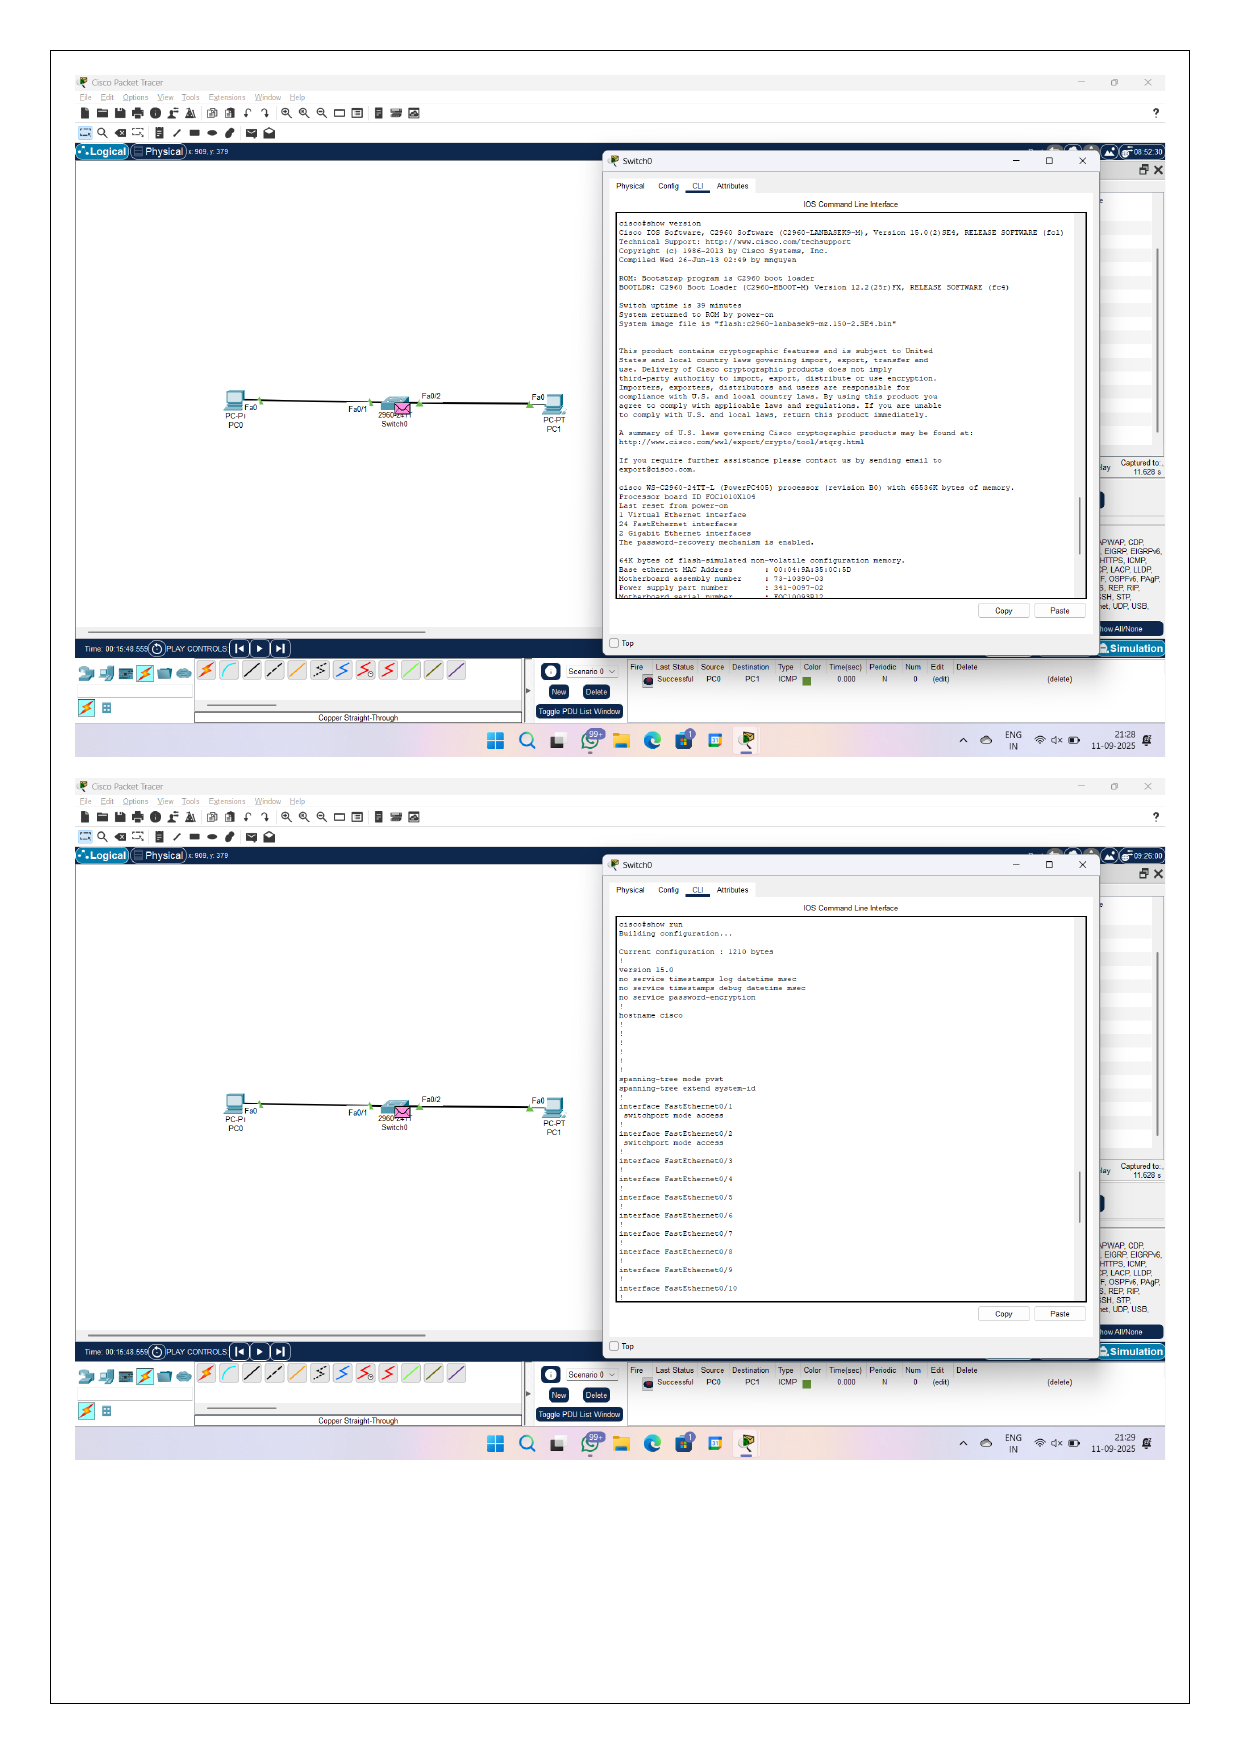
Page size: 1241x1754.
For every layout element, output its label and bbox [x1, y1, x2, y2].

picture [1134, 645, 1146, 651]
picture [104, 852, 113, 860]
picture [104, 148, 113, 157]
picture [1118, 645, 1125, 651]
picture [1134, 1349, 1146, 1354]
picture [75, 778, 1166, 1460]
picture [75, 75, 1166, 757]
